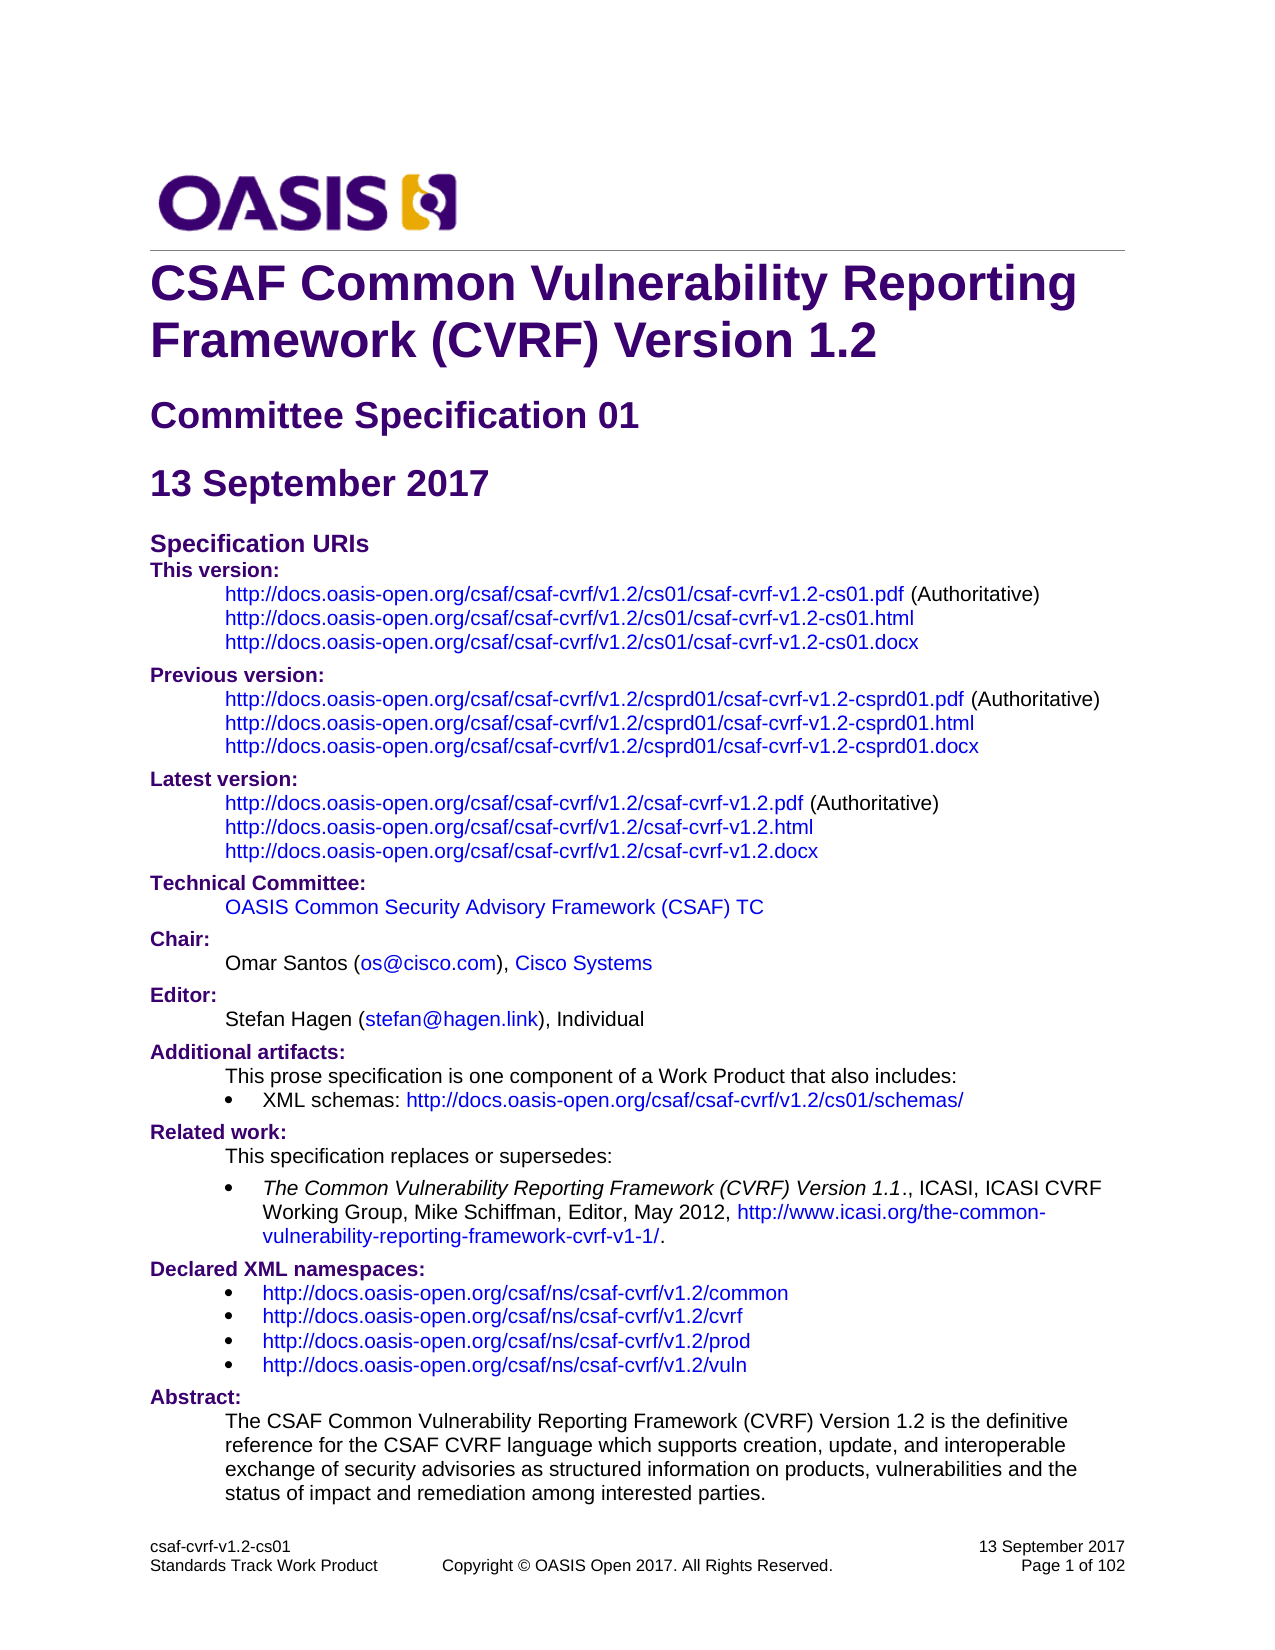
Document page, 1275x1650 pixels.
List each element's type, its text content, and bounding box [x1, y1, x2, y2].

text http://docs.oasis-open.org/csaf/ns/csaf-cvrf/v1.2/common [225, 1280, 1125, 1304]
title Additional artifacts: [150, 1039, 1125, 1063]
text XML schemas: http://docs.oasis-open.org/csaf/csaf-cvrf/v1.2/cs01/schemas/ [225, 1087, 1125, 1111]
title http://docs.oasis-open.org/csaf/csaf-cvrf/v1.2/csprd01/csaf-cvrf-v1.2-csprd01.html [225, 710, 1125, 734]
text The Common Vulnerability Reporting Framework (CVRF) Version 1.1., ICASI, ICASI CVRF Working Group, Mike Schiffman, Editor, May 2012, http://www.icasi.org/the-common-vulnerability-reporting-framework-cvrf-v1-1/. [225, 1176, 1125, 1248]
picture [150, 158, 469, 242]
list This prose specification is one component of a Work Product that also includes: [225, 1063, 1125, 1087]
subtitle 13 September 2017 [150, 458, 1125, 504]
title http://docs.oasis-open.org/csaf/csaf-cvrf/v1.2/cs01/csaf-cvrf-v1.2-cs01.pdf (Authoritative) [225, 582, 1125, 606]
title CSAF Common Vulnerability Reporting Framework (CVRF) Version 1.2 [150, 251, 1125, 368]
title http://docs.oasis-open.org/csaf/csaf-cvrf/v1.2/cs01/csaf-cvrf-v1.2-cs01.html [225, 606, 1125, 630]
title Editor: [150, 983, 1125, 1007]
text http://docs.oasis-open.org/csaf/ns/csaf-cvrf/v1.2/vuln [225, 1352, 1125, 1377]
title Abstract: [150, 1385, 1125, 1409]
text http://docs.oasis-open.org/csaf/ns/csaf-cvrf/v1.2/cvrf [225, 1304, 1125, 1328]
text http://docs.oasis-open.org/csaf/ns/csaf-cvrf/v1.2/prod [225, 1328, 1125, 1352]
title Latest version: [150, 767, 1125, 791]
text Omar Santos (os@cisco.com), Cisco Systems [225, 951, 1125, 975]
title http://docs.oasis-open.org/csaf/csaf-cvrf/v1.2/csaf-cvrf-v1.2.docx [225, 838, 1125, 862]
title OASIS Common Security Advisory Framework (CSAF) TC [225, 895, 1125, 919]
title This version: [150, 558, 1125, 582]
title Related work: [150, 1120, 1125, 1144]
text The CSAF Common Vulnerability Reporting Framework (CVRF) Version 1.2 is the definitive reference for the CSAF CVRF language which supports creation, update, and interoperable exchange of security advisories as structured information on products, vulnerabilities and the status of impact and remediation among interested parties. [225, 1409, 1125, 1505]
title http://docs.oasis-open.org/csaf/csaf-cvrf/v1.2/csaf-cvrf-v1.2.html [225, 814, 1125, 838]
title Chair: [150, 927, 1125, 951]
title Specification URIs [150, 529, 1125, 558]
title http://docs.oasis-open.org/csaf/csaf-cvrf/v1.2/csaf-cvrf-v1.2.pdf (Authoritative) [225, 791, 1125, 814]
title Declared XML namespaces: [150, 1256, 1125, 1280]
title Previous version: [150, 662, 1125, 686]
title Technical Committee: [150, 871, 1125, 895]
subtitle Committee Specification 01 [150, 390, 1125, 436]
text Stefan Hagen (stefan@hagen.link), Individual [225, 1007, 1125, 1031]
title http://docs.oasis-open.org/csaf/csaf-cvrf/v1.2/csprd01/csaf-cvrf-v1.2-csprd01.pdf (Authoritative) [225, 686, 1125, 710]
title This specification replaces or supersedes: [225, 1144, 1125, 1168]
title http://docs.oasis-open.org/csaf/csaf-cvrf/v1.2/cs01/csaf-cvrf-v1.2-cs01.docx [225, 630, 1125, 654]
title http://docs.oasis-open.org/csaf/csaf-cvrf/v1.2/csprd01/csaf-cvrf-v1.2-csprd01.docx [225, 734, 1125, 758]
